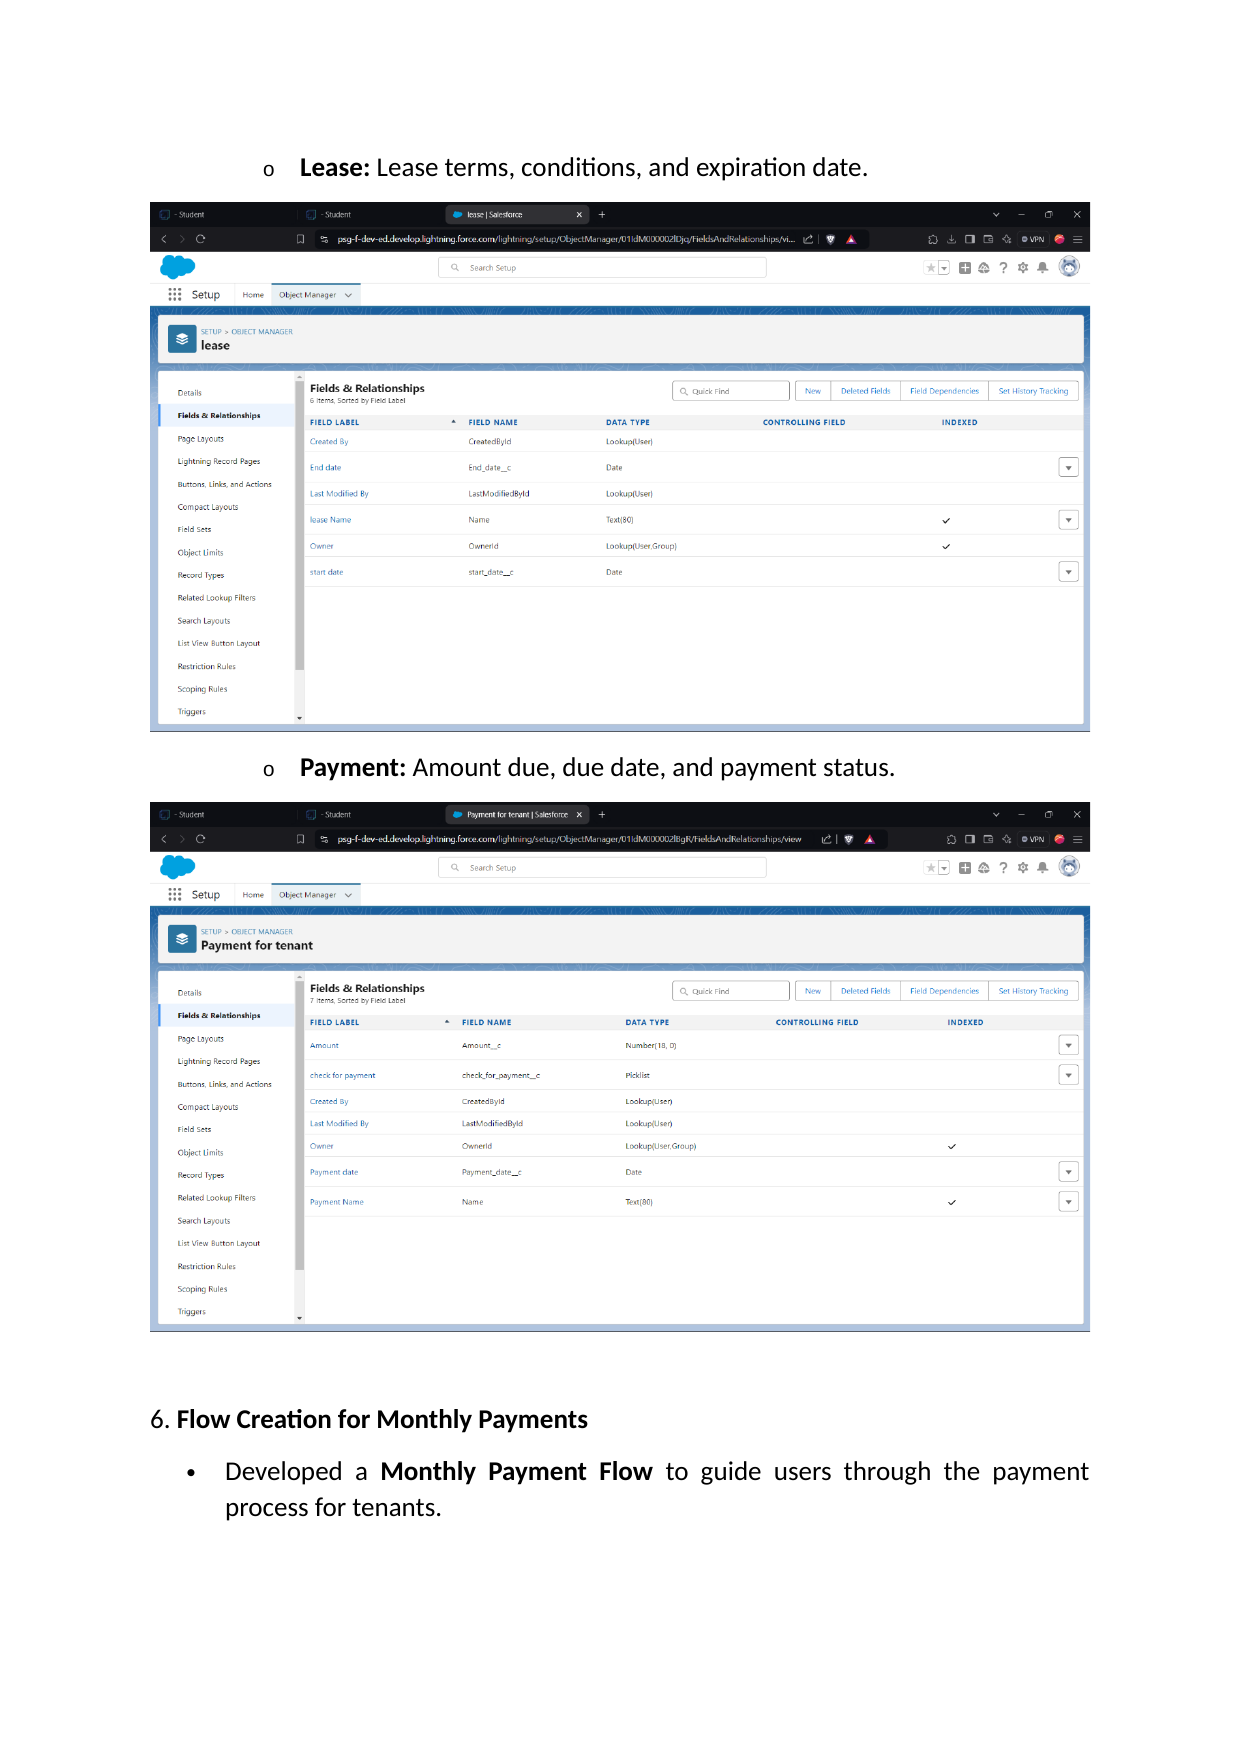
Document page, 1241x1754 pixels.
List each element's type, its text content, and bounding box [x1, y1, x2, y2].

list Created an Apex Trigger to automate lease calculations, such as due dates and reminders. [187, 926, 1090, 994]
list Developed a Monthly Payment Flow to guide users through the payment process for tenants. [187, 150, 1090, 219]
list Included automated reminders and status tracking, streamlining monthly rent collection. [187, 238, 1090, 307]
text 7. Apex Trigger and Handler Class [150, 873, 1090, 907]
picture [150, 325, 1091, 855]
list Developed an Apex handler class to process complex calculations and manage lease status changes. [187, 1014, 1090, 1082]
